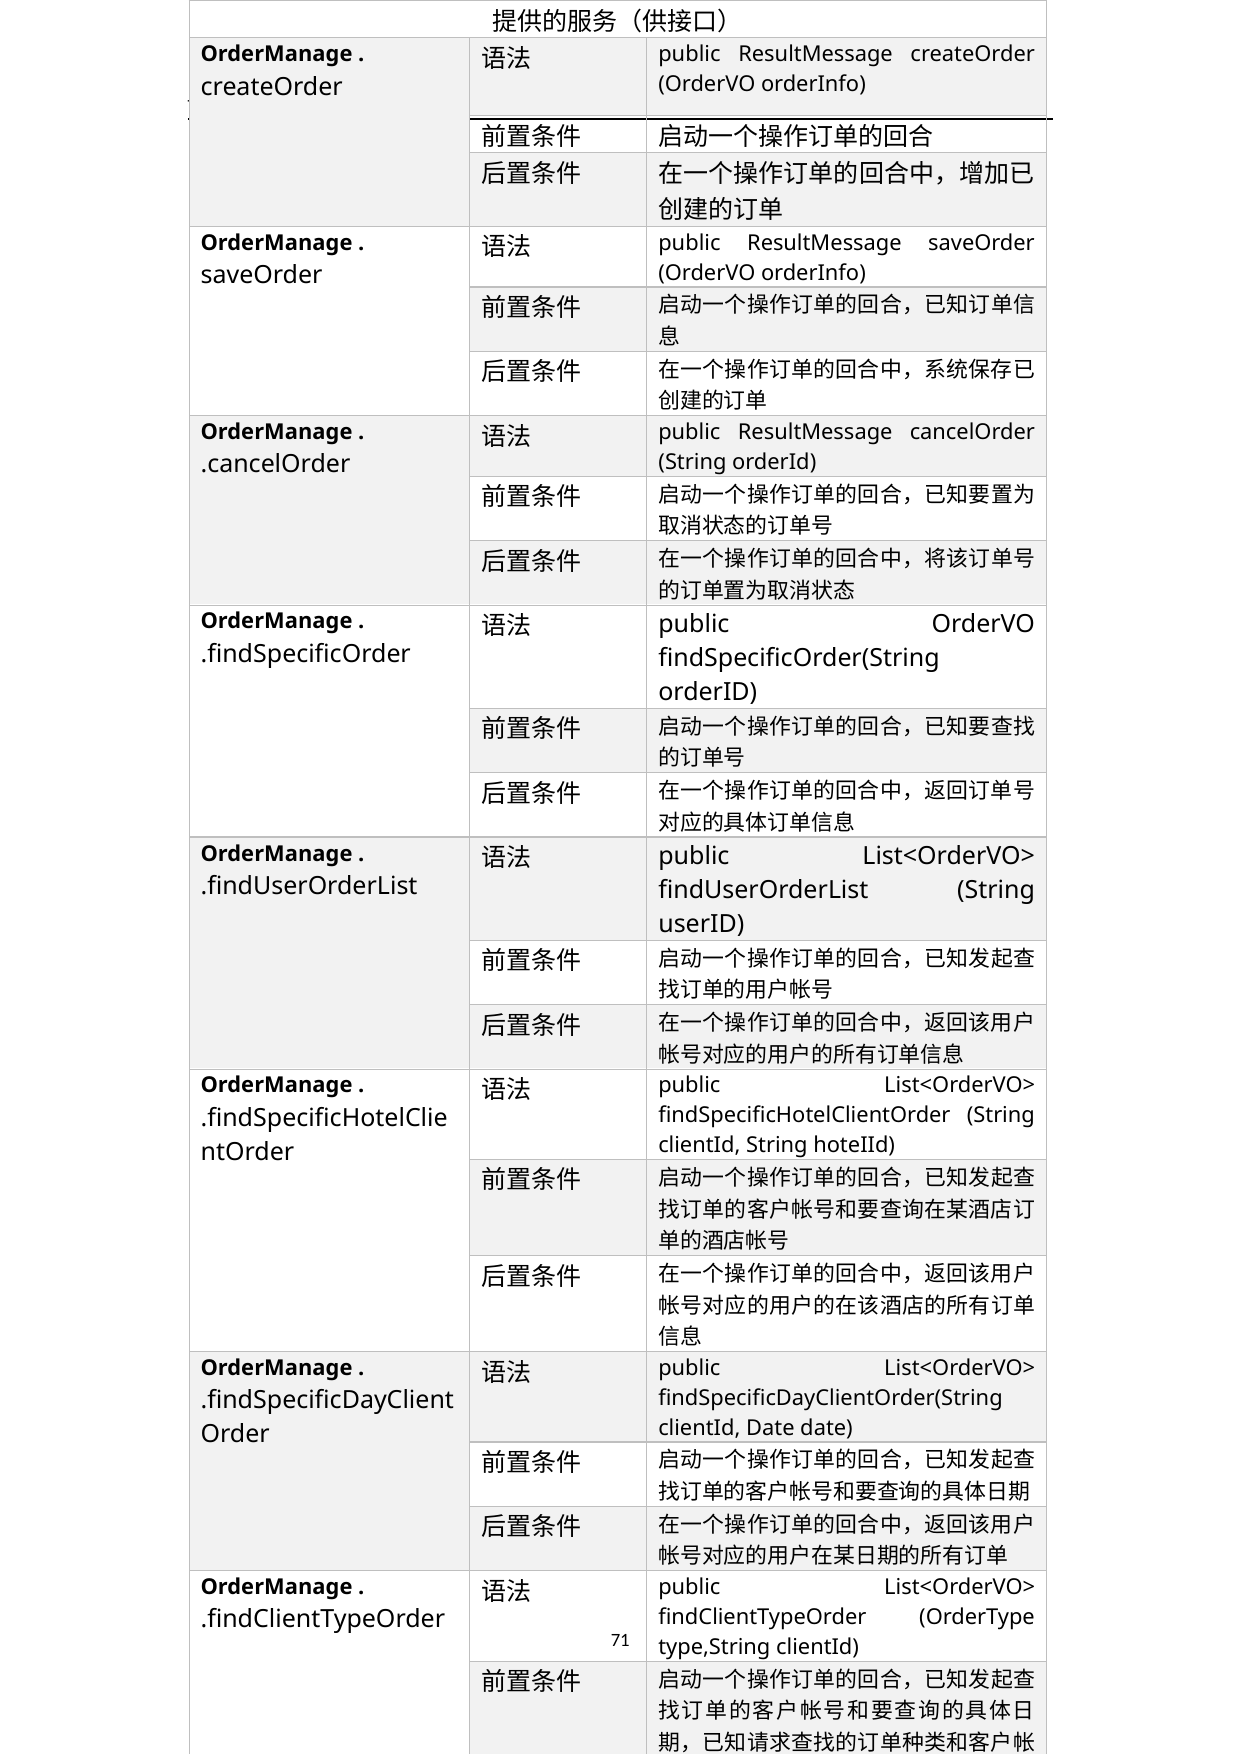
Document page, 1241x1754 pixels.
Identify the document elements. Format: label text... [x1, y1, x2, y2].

table_cell 后置条件 [470, 1005, 646, 1068]
table_cell public ResultMessage createOrder (OrderVO orderInfo) [647, 38, 1046, 115]
table_cell public List<OrderVO> findSpecificHotelClientOrder (String clientId, String hoteIId) [647, 1070, 1046, 1159]
table_cell 启动一个操作订单的回合，已知发起查找订单的客户帐号和要查询在某酒店订单的酒店帐号 [647, 1160, 1046, 1255]
table_cell 启动一个操作订单的回合，已知发起查找订单的客户帐号和要查询的具体日期，已知请求查找的订单种类和客户帐号 [647, 1662, 1046, 1754]
table_cell public List<OrderVO> findUserOrderList (String userID) [647, 838, 1046, 940]
table_cell 前置条件 [470, 709, 646, 772]
table_header 提供的服务（供接口） [190, 1, 1046, 37]
table_cell 后置条件 [470, 352, 646, 415]
table_cell 前置条件 [470, 1160, 646, 1255]
table_cell 启动一个操作订单的回合，已知订单信息 [647, 288, 1046, 351]
table_cell 启动一个操作订单的回合，已知要置为取消状态的订单号 [647, 477, 1046, 540]
table_cell 前置条件 [470, 288, 646, 351]
table_cell OrderManage . .findSpecificOrder [190, 606, 469, 836]
table_cell 在一个操作订单的回合中，返回该用户帐号对应的用户的在该酒店的所有订单信息 [647, 1256, 1046, 1351]
table_cell public OrderVO findSpecificOrder(String orderID) [647, 606, 1046, 708]
table_cell OrderManage . saveOrder [190, 227, 469, 415]
table_cell OrderManage . .findUserOrderList [190, 838, 469, 1068]
table_cell 后置条件 [470, 773, 646, 836]
table_cell 启动一个操作订单的回合 [647, 116, 1046, 152]
table_cell 后置条件 [470, 1507, 646, 1570]
table_cell 语法 [470, 838, 646, 940]
table_cell OrderManage . .findSpecificHotelClientOrder [190, 1070, 469, 1351]
table_cell 语法 [470, 1571, 646, 1661]
table_cell 启动一个操作订单的回合，已知发起查找订单的用户帐号 [647, 941, 1046, 1004]
table_cell 后置条件 [470, 541, 646, 604]
table_cell OrderManage . .cancelOrder [190, 416, 469, 604]
table_cell 语法 [470, 227, 646, 286]
table_cell public List<OrderVO> findSpecificDayClientOrder(String clientId, Date date) [647, 1352, 1046, 1441]
table_cell 在一个操作订单的回合中，返回订单号对应的具体订单信息 [647, 773, 1046, 836]
table_cell 后置条件 [470, 153, 646, 226]
table_cell public ResultMessage cancelOrder (String orderId) [647, 416, 1046, 476]
table_cell 前置条件 [470, 1662, 646, 1754]
table_cell 在一个操作订单的回合中，返回该用户帐号对应的用户在某日期的所有订单 [647, 1507, 1046, 1570]
table_cell 语法 [470, 606, 646, 708]
table_cell 在一个操作订单的回合中，返回该用户帐号对应的用户的所有订单信息 [647, 1005, 1046, 1068]
table_cell 语法 [470, 38, 646, 115]
table_cell OrderManage . createOrder [190, 38, 469, 226]
table_cell OrderManage . .findClientTypeOrder [190, 1571, 469, 1754]
table_cell 在一个操作订单的回合中，将该订单号的订单置为取消状态 [647, 541, 1046, 604]
table_cell public ResultMessage saveOrder (OrderVO orderInfo) [647, 227, 1046, 286]
table_cell 启动一个操作订单的回合，已知发起查找订单的客户帐号和要查询的具体日期 [647, 1443, 1046, 1506]
table_cell 语法 [470, 416, 646, 476]
table_cell public List<OrderVO> findClientTypeOrder (OrderType type,String clientId) [647, 1571, 1046, 1661]
table_cell 后置条件 [470, 1256, 646, 1351]
table_cell 前置条件 [470, 941, 646, 1004]
table_cell 前置条件 [470, 116, 646, 152]
table_cell 启动一个操作订单的回合，已知要查找的订单号 [647, 709, 1046, 772]
table_cell 在一个操作订单的回合中，增加已创建的订单 [647, 153, 1046, 226]
table_cell 前置条件 [470, 477, 646, 540]
table_cell 语法 [470, 1352, 646, 1441]
table_cell OrderManage . .findSpecificDayClientOrder [190, 1352, 469, 1570]
table_cell 语法 [470, 1070, 646, 1159]
table_cell 在一个操作订单的回合中，系统保存已创建的订单 [647, 352, 1046, 415]
table_cell 前置条件 [470, 1443, 646, 1506]
